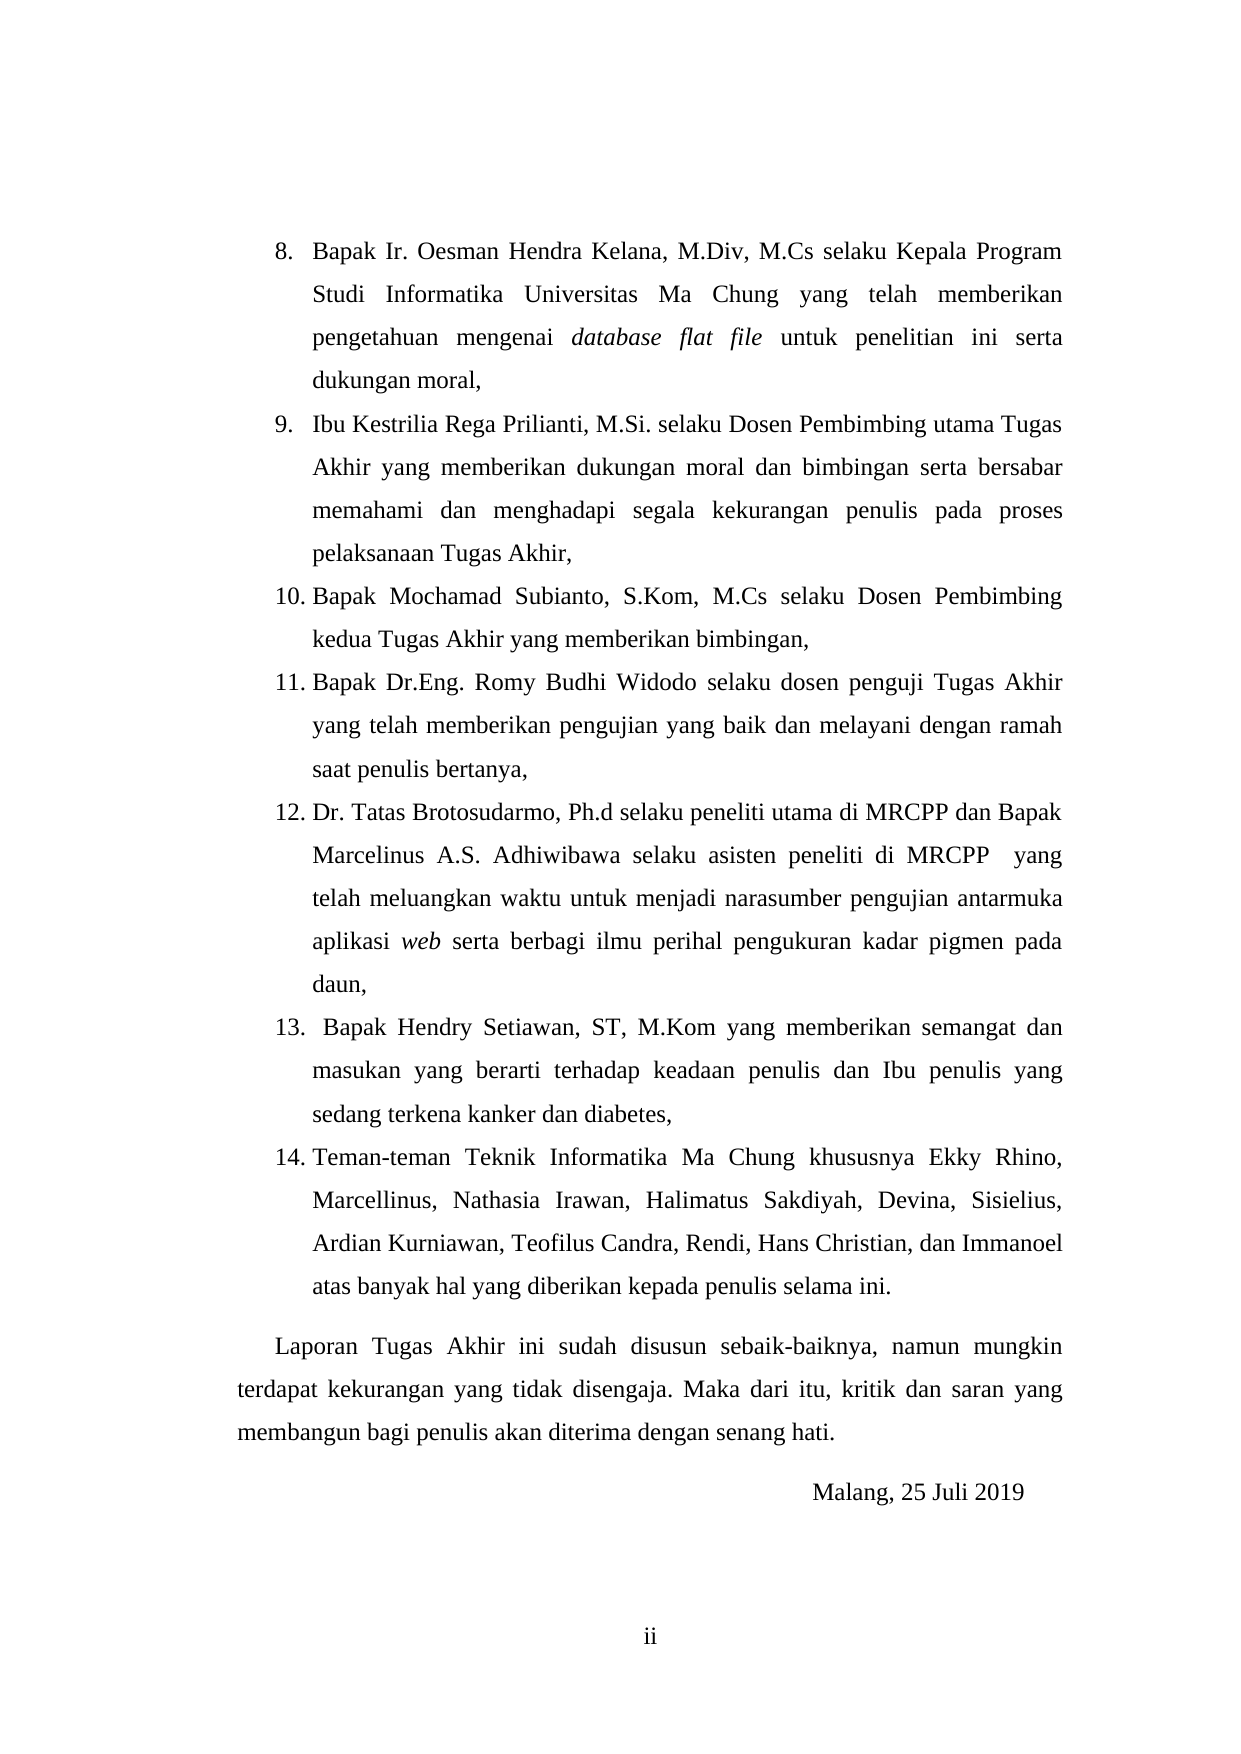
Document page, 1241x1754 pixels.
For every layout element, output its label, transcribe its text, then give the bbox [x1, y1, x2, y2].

list Dr. Tatas Brotosudarmo, Ph.d selaku peneliti utama di MRCPP dan Bapak Marcelinus A.S. Adhiwibawa selaku asisten peneliti di MRCPP yang telah meluangkan waktu untuk menjadi narasumber pengujian antarmuka aplikasi web serta berbagi ilmu perihal pengukuran kadar pigmen pada daun, [274, 797, 1063, 998]
list Bapak Mochamad Subianto, S.Kom, M.Cs selaku Dosen Pembimbing kedua Tugas Akhir yang memberikan bimbingan, [274, 581, 1063, 653]
text Laporan Tugas Akhir ini sudah disusun sebaik-baiknya, namun mungkin terdapat kekurangan yang tidak disengaja. Maka dari itu, kritik dan saran yang membangun bagi penulis akan diterima dengan senang hati. [237, 1331, 1063, 1446]
list Bapak Ir. Oesman Hendra Kelana, M.Div, M.Cs selaku Kepala Program Studi Informatika Universitas Ma Chung yang telah memberikan pengetahuan mengenai database flat file untuk penelitian ini serta dukungan moral, [274, 236, 1063, 394]
list Bapak Hendry Setiawan, ST, M.Kom yang memberikan semangat dan masukan yang berarti terhadap keadaan penulis dan Ibu penulis yang sedang terkena kanker dan diabetes, [274, 1012, 1063, 1127]
list Teman-teman Teknik Informatika Ma Chung khususnya Ekky Rhino, Marcellinus, Nathasia Irawan, Halimatus Sakdiyah, Devina, Sisielius, Ardian Kurniawan, Teofilus Candra, Rendi, Hans Christian, dan Immanoel atas banyak hal yang diberikan kepada penulis selama ini. [274, 1142, 1063, 1300]
list Ibu Kestrilia Rega Prilianti, M.Si. selaku Dosen Pembimbing utama Tugas Akhir yang memberikan dukungan moral dan bimbingan serta bersabar memahami dan menghadapi segala kekurangan penulis pada proses pelaksanaan Tugas Akhir, [274, 409, 1063, 567]
list Bapak Dr.Eng. Romy Budhi Widodo selaku dosen penguji Tugas Akhir yang telah memberikan pengujian yang baik dan melayani dengan ramah saat penulis bertanya, [274, 667, 1063, 782]
text Malang, 25 Juli 2019 [237, 1477, 1024, 1506]
